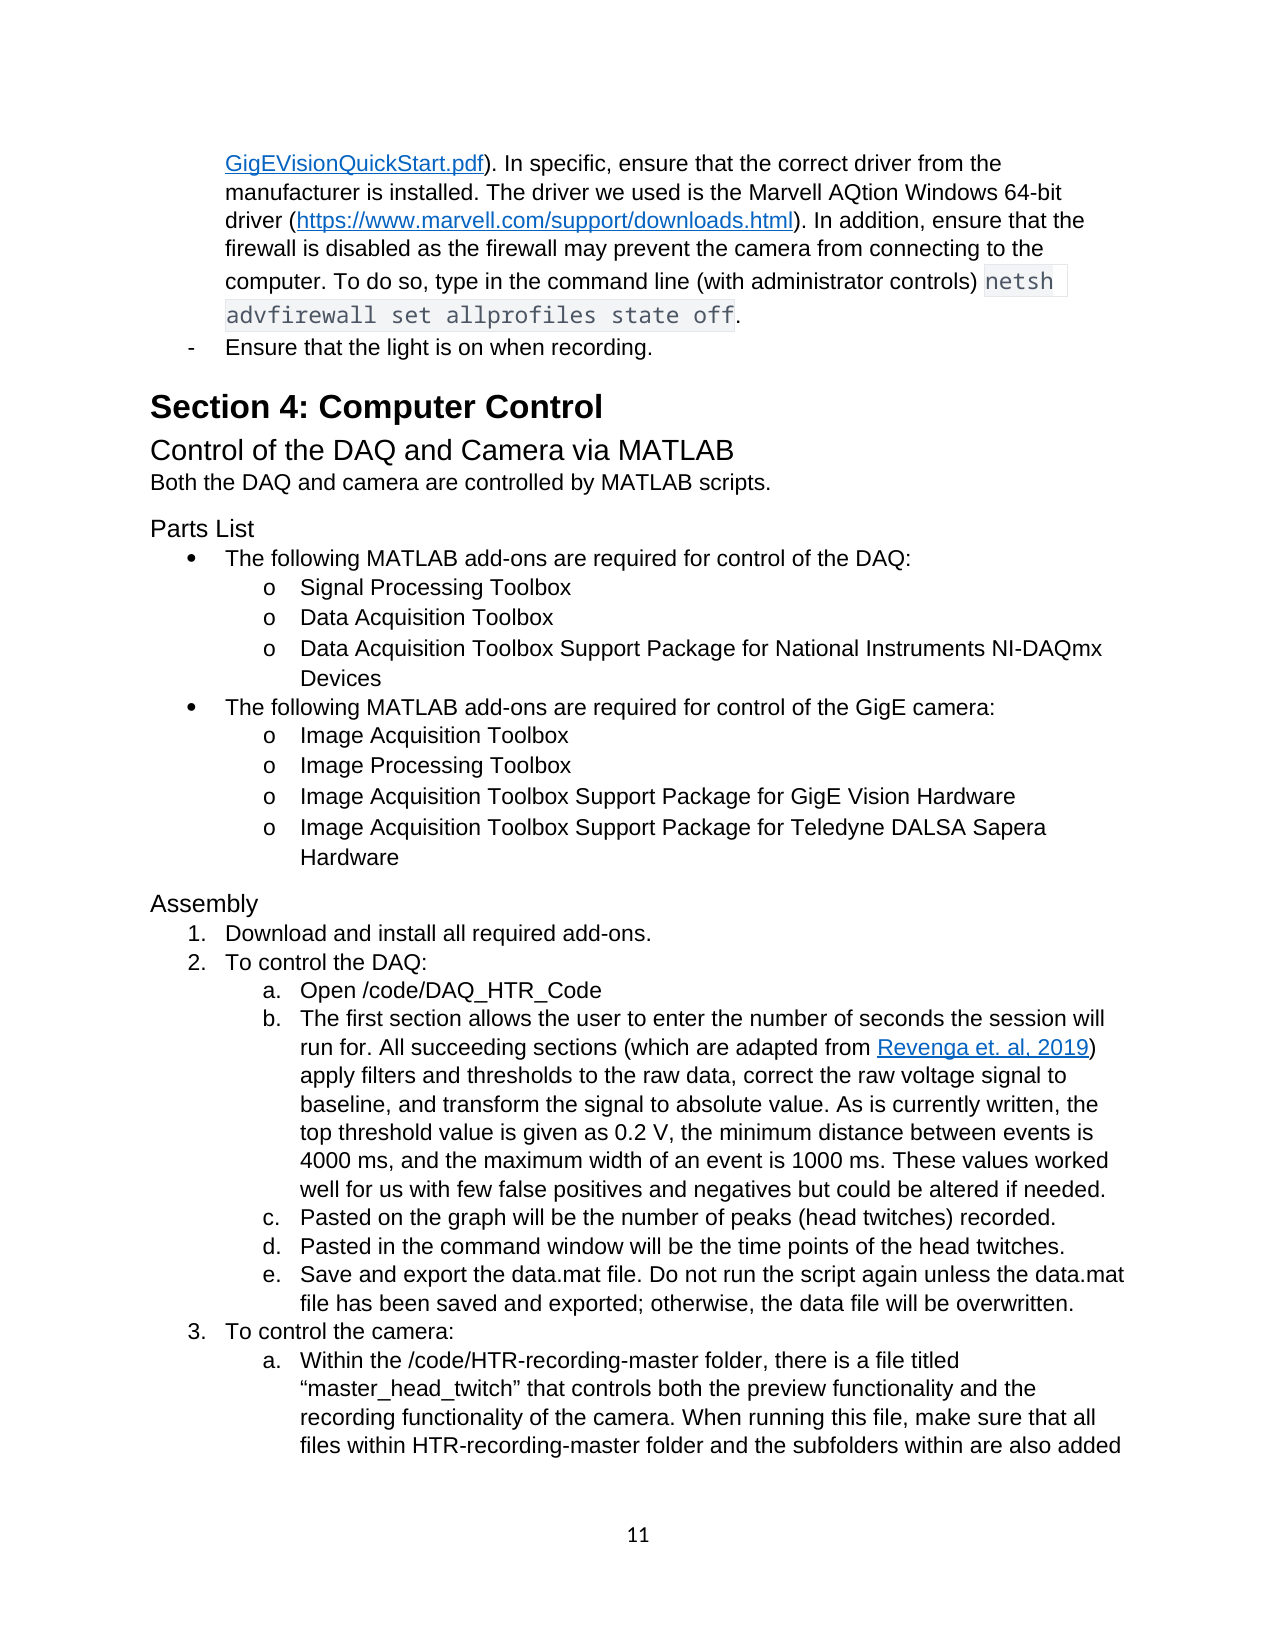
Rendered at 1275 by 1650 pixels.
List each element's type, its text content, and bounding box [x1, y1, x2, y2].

subtitle Control of the DAQ and Camera via MATLAB [150, 433, 1125, 466]
list To control the camera: [187, 1318, 1125, 1344]
list Ensure that the light is on when recording. [187, 334, 1125, 360]
list Image Acquisition Toolbox Support Package for Teledyne DALSA Sapera Hardware [262, 813, 1125, 870]
list Download and install all required add-ons. [187, 920, 1125, 946]
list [187, 150, 1125, 331]
list Open /code/DAQ_HTR_Code [262, 977, 1125, 1003]
subtitle Section 4: Computer Control [150, 387, 1125, 426]
list Data Acquisition Toolbox [262, 604, 1125, 632]
list The following MATLAB add-ons are required for control of the DAQ: [187, 545, 1125, 571]
list Image Acquisition Toolbox [262, 722, 1125, 750]
list Image Acquisition Toolbox Support Package for GigE Vision Hardware [262, 783, 1125, 811]
list Signal Processing Toolbox [262, 573, 1125, 602]
text Both the DAQ and camera are controlled by MATLAB scripts. [150, 469, 1125, 495]
list To control the DAQ: [187, 948, 1125, 975]
subtitle Assembly [150, 889, 1125, 918]
list The first section allows the user to enter the number of seconds the session will run for. All succeeding sections (which are adapted from Revenga et. al, 2019) apply filters and thresholds to the raw data, correct the raw voltage signal to baseline, and transform the signal to absolute value. As is currently written, the top threshold value is given as 0.2 V, the minimum distance between events is 4000 ms, and the maximum width of an event is 1000 ms. These values worked well for us with few false positives and negatives but could be altered if needed. [262, 1005, 1125, 1202]
list The following MATLAB add-ons are required for control of the GigE camera: [187, 693, 1125, 720]
list Pasted in the command window will be the time points of the head twitches. [262, 1233, 1125, 1259]
list Image Processing Toolbox [262, 752, 1125, 781]
list Save and export the data.mat file. Do not run the script again unless the data.mat file has been saved and exported; otherwise, the data file will be overwritten. [262, 1261, 1125, 1316]
list Data Acquisition Toolbox Support Package for National Instruments NI-DAQmx Devices [262, 634, 1125, 691]
subtitle Parts List [150, 514, 1125, 543]
list Pasted on the graph will be the number of peaks (head twitches) recorded. [262, 1204, 1125, 1231]
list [262, 1347, 1125, 1458]
